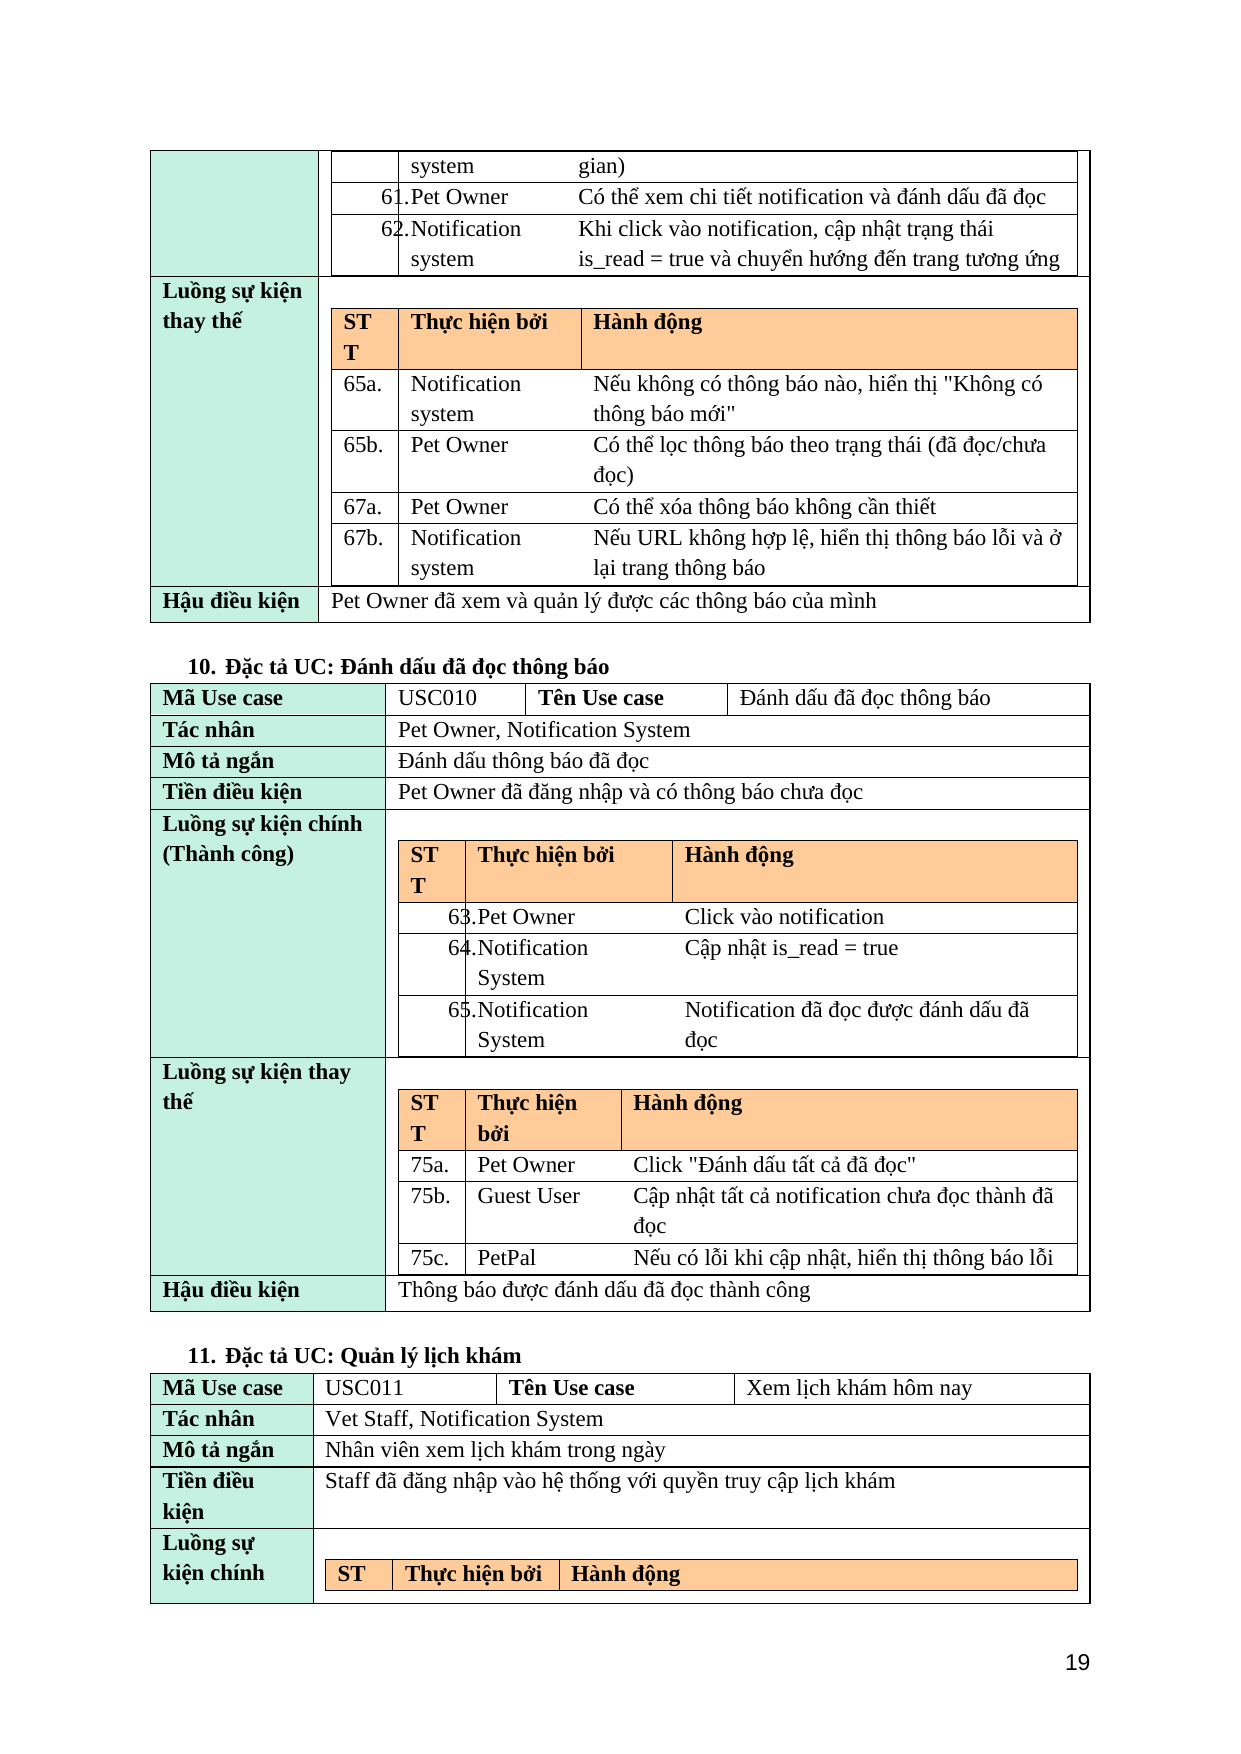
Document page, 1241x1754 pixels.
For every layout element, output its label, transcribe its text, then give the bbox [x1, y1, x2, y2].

table_cell Nhân viên xem lịch khám trong ngày [314, 1436, 1089, 1466]
table_cell Pet Owner đã đăng nhập và có thông báo chưa đọc [386, 778, 1089, 809]
table_header Đánh dấu đã đọc thông báo [728, 684, 1089, 714]
table_cell [314, 1529, 1089, 1603]
table_header Tên Use case [526, 684, 727, 714]
table_cell Tiền điều kiện [151, 778, 385, 809]
table_header USC010 [386, 684, 525, 714]
table_cell Luồng sự kiện thay thế [151, 277, 318, 586]
table_cell Hậu điều kiện [151, 587, 318, 622]
table_cell Luồng sự kiện chính (Thành công) [151, 810, 385, 1057]
list Đặc tả UC: Đánh dấu đã đọc thông báo [187, 653, 1090, 679]
table_cell Mô tả ngắn [151, 747, 385, 777]
table_cell Tác nhân [151, 716, 385, 746]
table_cell Vet Staff, Notification System [314, 1405, 1089, 1435]
table_cell Tiền điều kiện [151, 1468, 313, 1528]
table_header Mã Use case [151, 684, 385, 714]
table_cell [1078, 151, 1089, 276]
table_cell [332, 183, 398, 214]
table_cell [399, 215, 1077, 275]
table_cell [386, 1058, 1089, 1275]
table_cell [151, 1529, 313, 1603]
table_cell [332, 215, 398, 275]
table_header Tên Use case [497, 1374, 734, 1404]
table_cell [151, 151, 318, 276]
table_cell Tác nhân [151, 1405, 313, 1435]
table_header Xem lịch khám hôm nay [735, 1374, 1089, 1404]
table_cell [319, 277, 1089, 586]
table_cell Luồng sự kiện thay thế [151, 1058, 385, 1275]
table_header Mã Use case [151, 1374, 313, 1404]
table_cell Hậu điều kiện [151, 1276, 385, 1311]
table_cell Staff đã đăng nhập vào hệ thống với quyền truy cập lịch khám [314, 1468, 1089, 1528]
table_cell [332, 152, 398, 182]
table_header USC011 [314, 1374, 496, 1404]
table_cell Pet Owner, Notification System [386, 716, 1089, 746]
table_cell Đánh dấu thông báo đã đọc [386, 747, 1089, 777]
table_cell [399, 152, 1077, 182]
list Đặc tả UC: Quản lý lịch khám [187, 1342, 1090, 1369]
table_cell Pet Owner đã xem và quản lý được các thông báo của mình [319, 587, 1089, 622]
table_cell [399, 183, 1077, 214]
table_cell Thông báo được đánh dấu đã đọc thành công [386, 1276, 1089, 1311]
table_cell Mô tả ngắn [151, 1436, 313, 1466]
table_cell [386, 810, 1089, 1057]
table_cell [319, 151, 331, 276]
